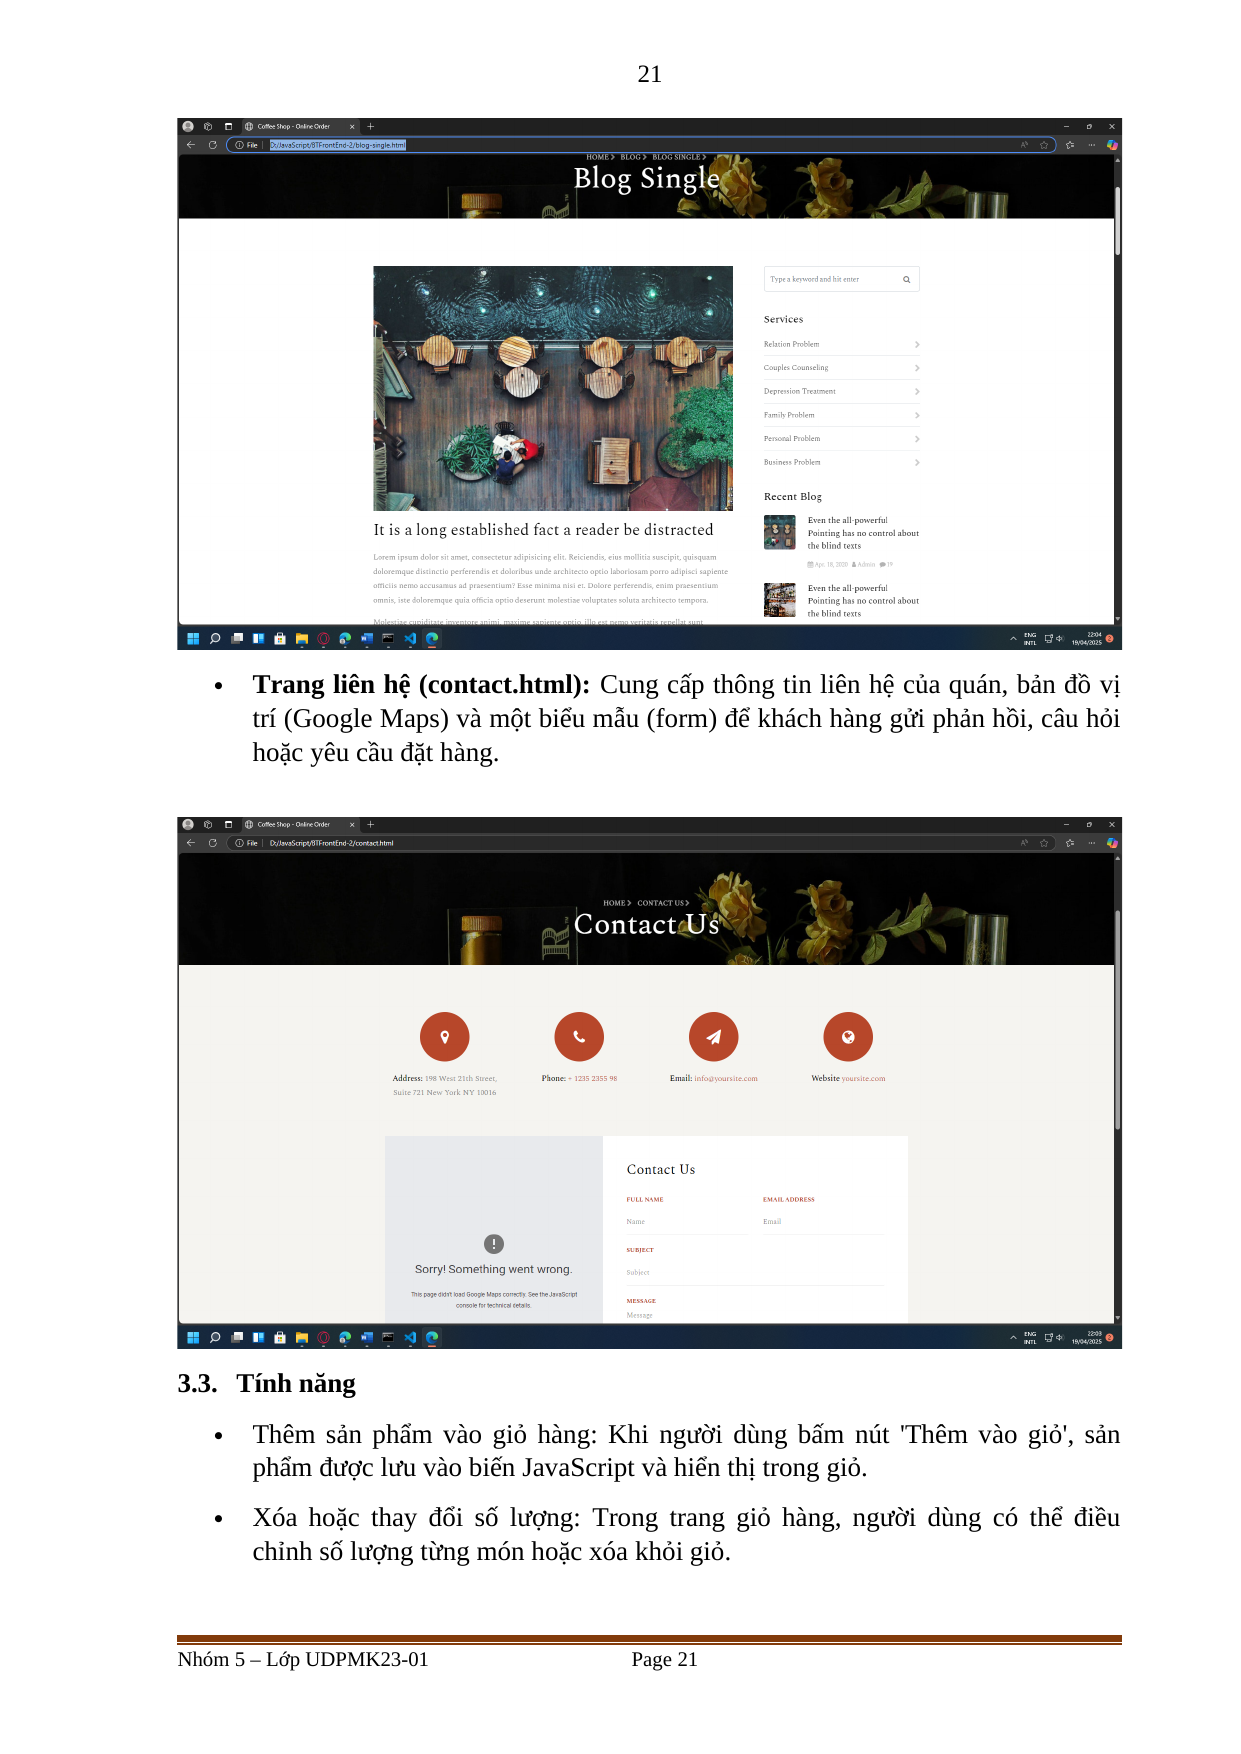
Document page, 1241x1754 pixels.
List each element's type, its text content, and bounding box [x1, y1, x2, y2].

list Trang liên hệ (contact.html): Cung cấp thông tin liên hệ của quán, bản đồ vị trí (Google Maps) và một biểu mẫu (form) để khách hàng gửi phản hồi, câu hỏi hoặc yêu cầu đặt hàng. [215, 669, 1122, 767]
picture [177, 817, 1123, 1349]
list Tính năng [177, 1368, 1122, 1399]
list Thêm sản phẩm vào giỏ hàng: Khi người dùng bấm nút 'Thêm vào giỏ', sản phẩm được lưu vào biến JavaScript và hiển thị trong giỏ. [215, 1418, 1122, 1482]
list Xóa hoặc thay đổi số lượng: Trong trang giỏ hàng, người dùng có thể điều chỉnh số lượng từng món hoặc xóa khỏi giỏ. [215, 1502, 1122, 1566]
picture [177, 118, 1123, 650]
